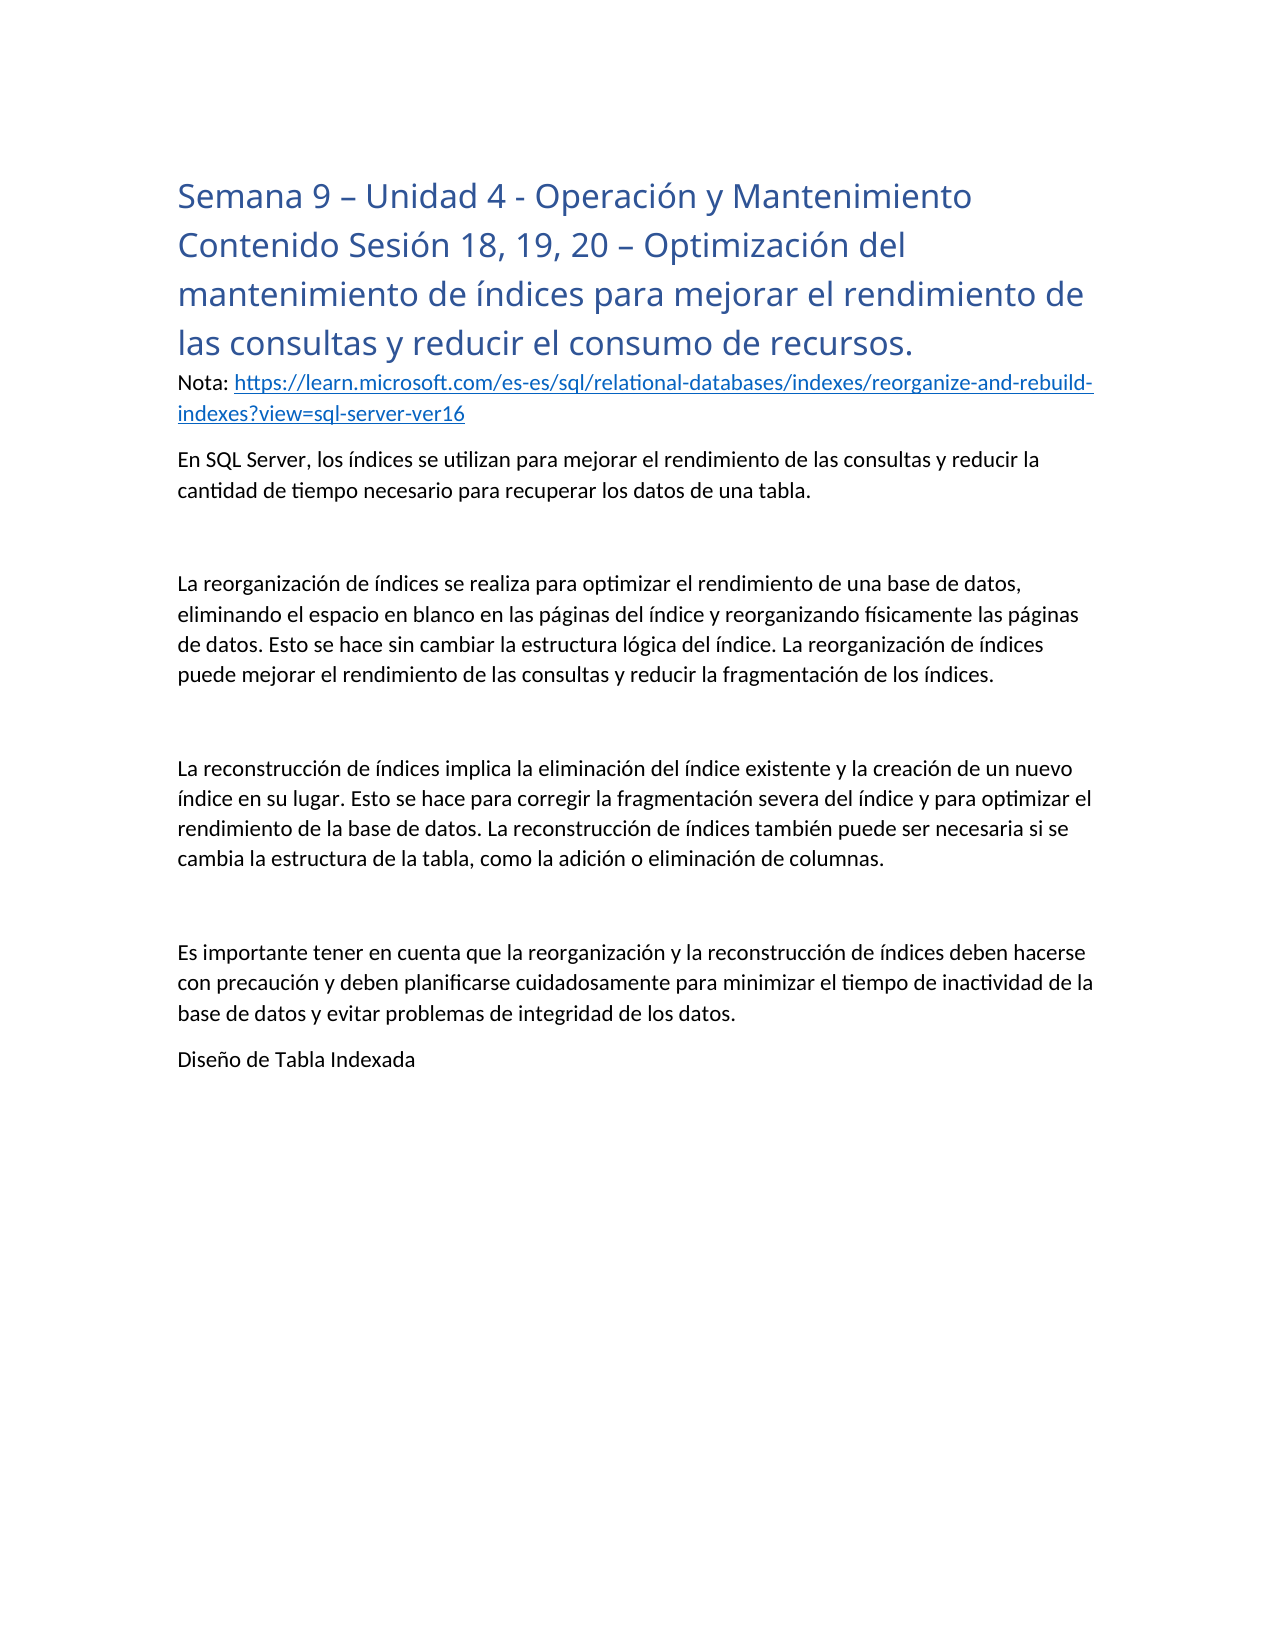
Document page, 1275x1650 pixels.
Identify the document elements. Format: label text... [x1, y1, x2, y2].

subtitle Semana 9 – Unidad 4 - Operación y Mantenimiento Contenido Sesión 18, 19, 20 – Optimización del mantenimiento de índices para mejorar el rendimiento de las consultas y reducir el consumo de recursos. [177, 173, 1098, 365]
text La reconstrucción de índices implica la eliminación del índice existente y la creación de un nuevo índice en su lugar. Esto se hace para corregir la fragmentación severa del índice y para optimizar el rendimiento de la base de datos. La reconstrucción de índices también puede ser necesaria si se cambia la estructura de la tabla, como la adición o eliminación de columnas. [177, 754, 1098, 872]
text Nota: https://learn.microsoft.com/es-es/sql/relational-databases/indexes/reorganize-and-rebuild-indexes?view=sql-server-ver16 [177, 368, 1098, 427]
text Diseño de Tabla Indexada [177, 1046, 1098, 1073]
text Es importante tener en cuenta que la reorganización y la reconstrucción de índices deben hacerse con precaución y deben planificarse cuidadosamente para minimizar el tiempo de inactividad de la base de datos y evitar problemas de integridad de los datos. [177, 938, 1098, 1027]
text La reorganización de índices se realiza para optimizar el rendimiento de una base de datos, eliminando el espacio en blanco en las páginas del índice y reorganizando físicamente las páginas de datos. Esto se hace sin cambiar la estructura lógica del índice. La reorganización de índices puede mejorar el rendimiento de las consultas y reducir la fragmentación de los índices. [177, 569, 1098, 688]
text En SQL Server, los índices se utilizan para mejorar el rendimiento de las consultas y reducir la cantidad de tiempo necesario para recuperar los datos de una tabla. [177, 446, 1098, 504]
